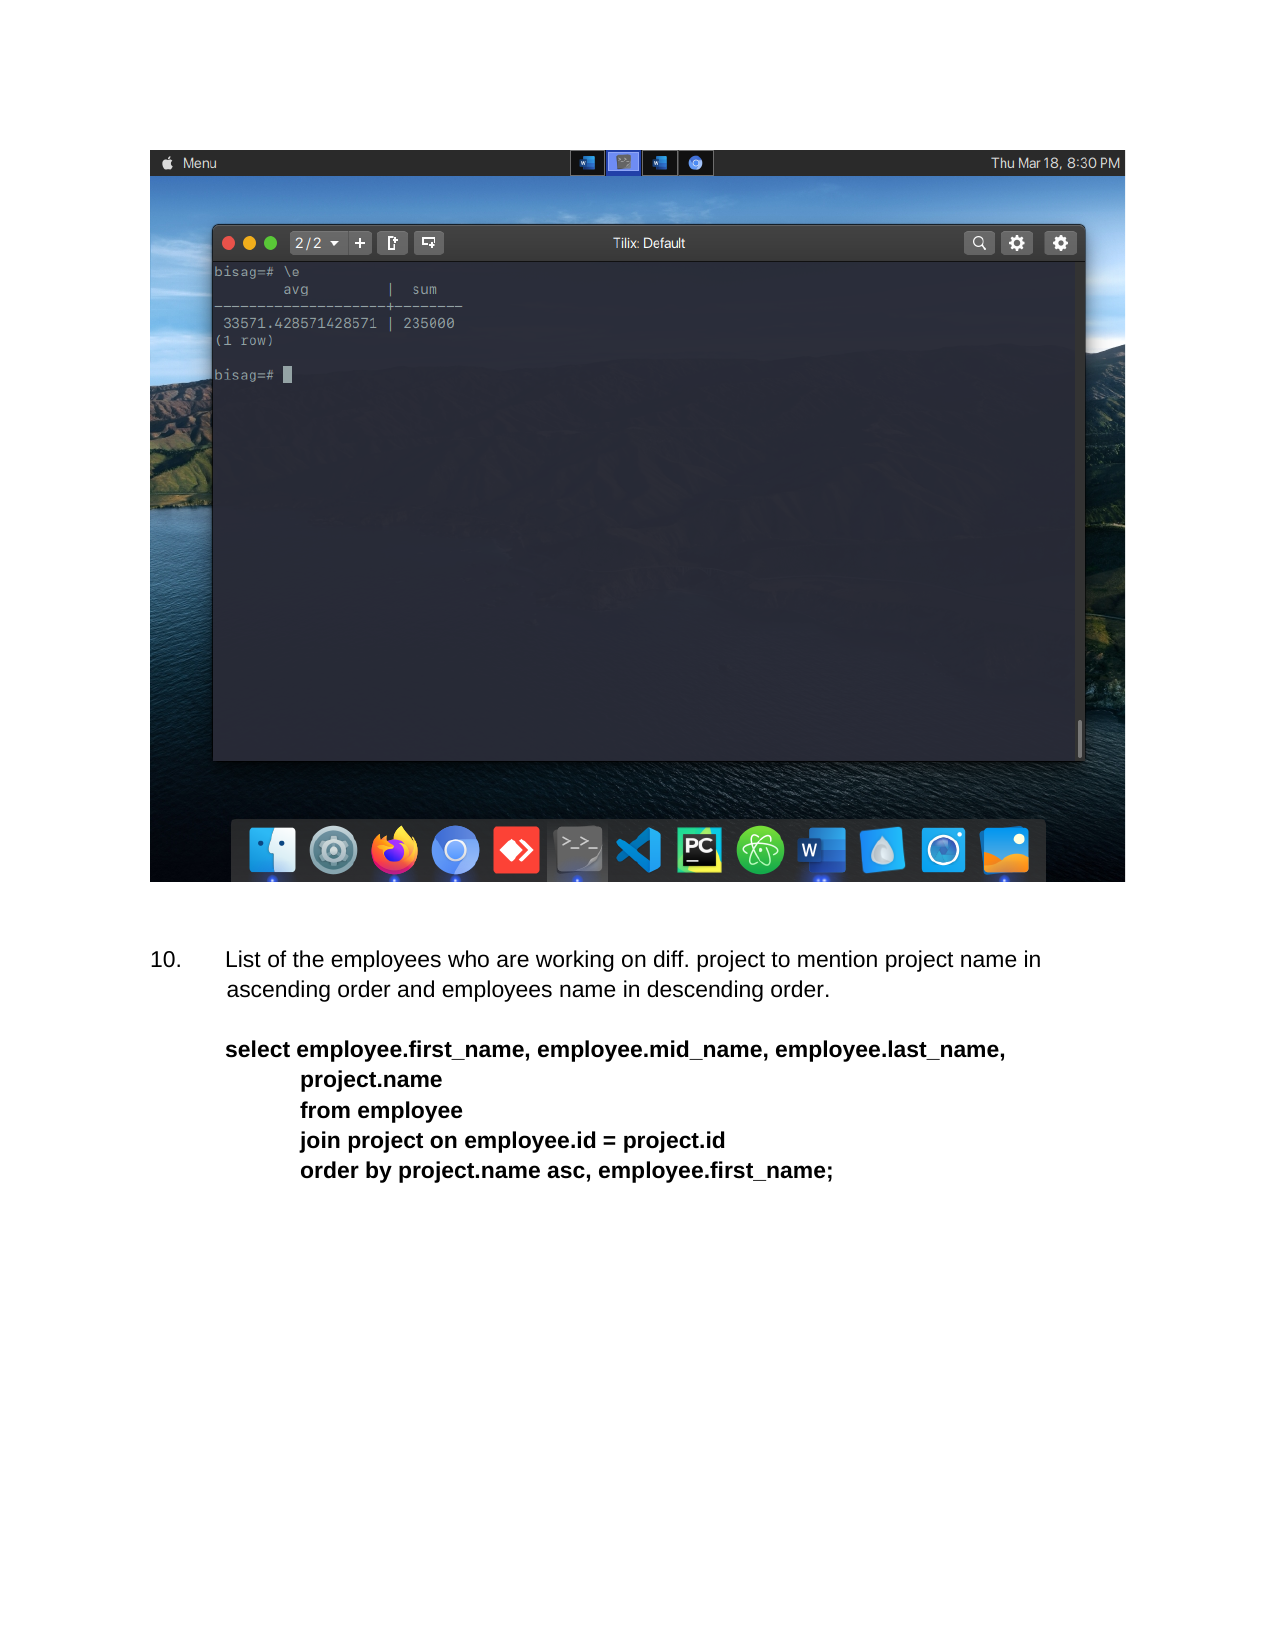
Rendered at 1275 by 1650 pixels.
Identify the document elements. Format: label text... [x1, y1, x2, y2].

text join project on employee.id = project.id [150, 1127, 1125, 1153]
picture [150, 150, 1125, 882]
text ascending order and employees name in descending order. [150, 976, 1125, 1002]
text 10. List of the employees who are working on diff. project to mention project name in [150, 946, 1125, 972]
text order by project.name asc, employee.first_name; [150, 1157, 1125, 1183]
text select employee.first_name, employee.mid_name, employee.last_name, [225, 1036, 1125, 1062]
text from employee [150, 1097, 1125, 1123]
text project.name [225, 1066, 1125, 1093]
